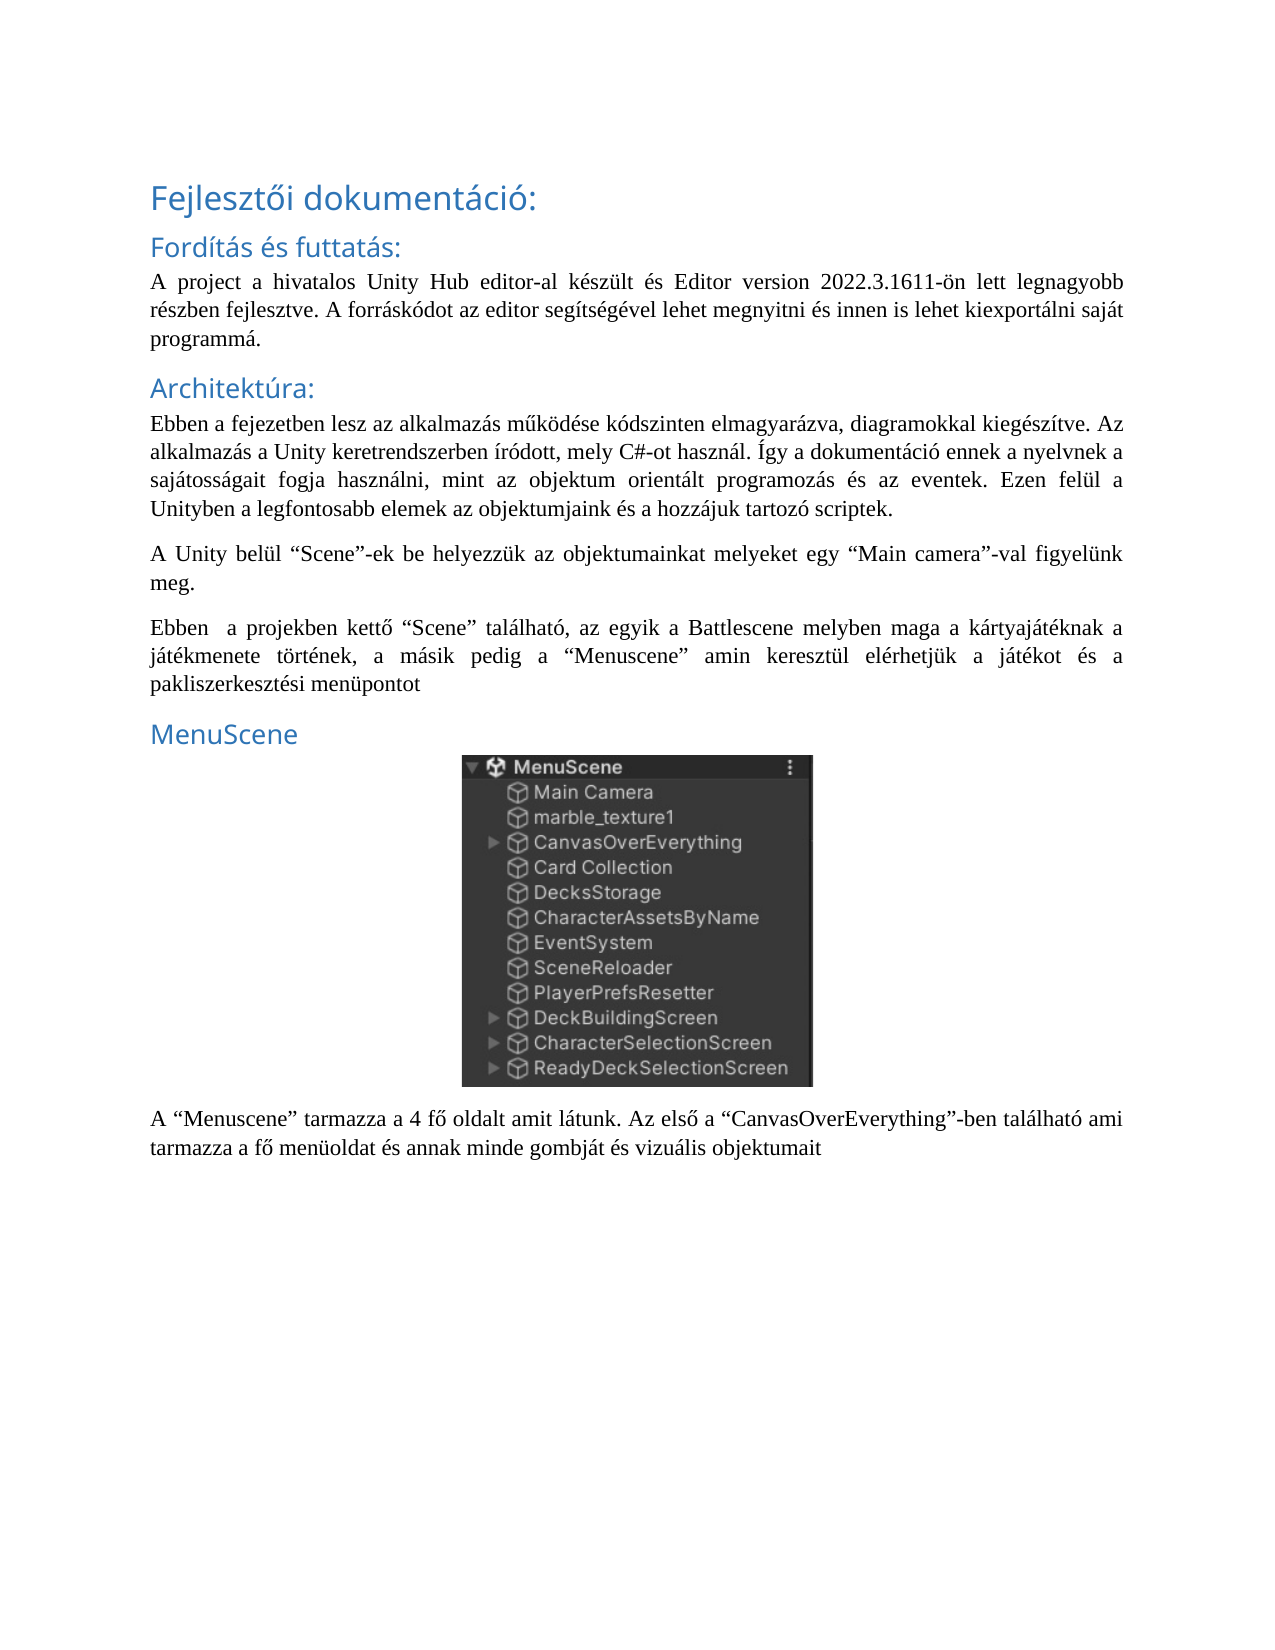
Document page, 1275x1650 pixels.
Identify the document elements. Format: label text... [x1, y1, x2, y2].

subtitle Fordítás és futtatás: [150, 228, 1125, 265]
picture [461, 755, 814, 1087]
text Ebben a projekben kettő “Scene” található, az egyik a Battlescene melyben maga a kártyajátéknak a játékmenete történek, a másik pedig a “Menuscene” amin keresztül elérhetjük a játékot és a pakliszerkesztési menüpontot [150, 614, 1125, 697]
text Ebben a fejezetben lesz az alkalmazás működése kódszinten elmagyarázva, diagramokkal kiegészítve. Az alkalmazás a Unity keretrendszerben íródott, mely C#-ot használ. Így a dokumentáció ennek a nyelvnek a sajátosságait fogja használni, mint az objektum orientált programozás és az eventek. Ezen felül a Unityben a legfontosabb elemek az objektumjaink és a hozzájuk tartozó scriptek. [150, 410, 1125, 521]
subtitle Fejlesztői dokumentáció: [150, 175, 1125, 220]
text A Unity belül “Scene”-ek be helyezzük az objektumainkat melyeket egy “Main camera”-val figyelünk meg. [150, 540, 1125, 595]
text A “Menuscene” tarmazza a 4 fő oldalt amit látunk. Az első a “CanvasOverEverything”-ben található ami tarmazza a fő menüoldat és annak minde gombját és vizuális objektumait [150, 1106, 1125, 1160]
subtitle MenuScene [150, 716, 1125, 752]
text A project a hivatalos Unity Hub editor-al készült és Editor version 2022.3.1611-ön lett legnagyobb részben fejlesztve. A forráskódot az editor segítségével lehet megnyitni és innen is lehet kiexportálni saját programmá. [150, 268, 1125, 351]
subtitle Architektúra: [150, 370, 1125, 407]
